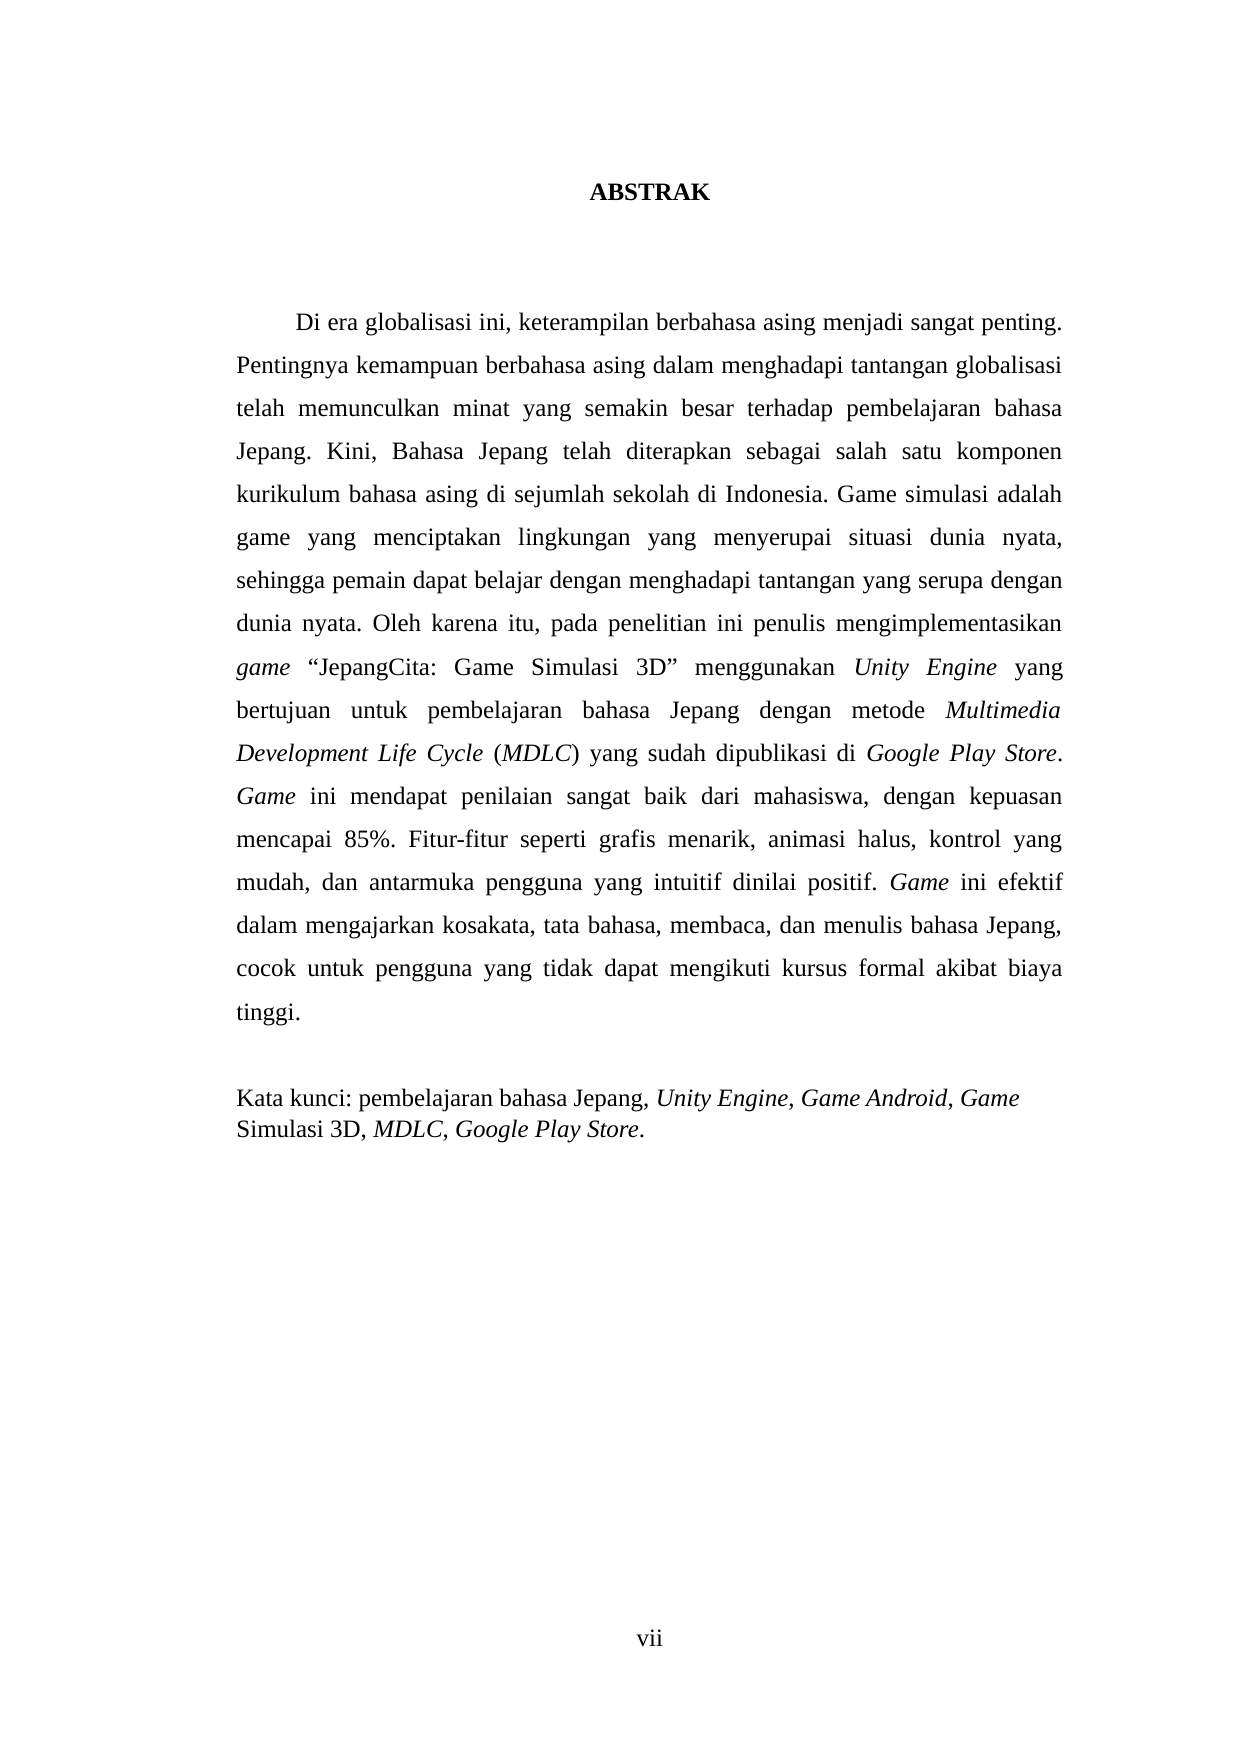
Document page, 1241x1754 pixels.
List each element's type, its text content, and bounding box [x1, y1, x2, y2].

text Kata kunci: pembelajaran bahasa Jepang, Unity Engine, Game Android, Game Simulasi 3D, MDLC, Google Play Store. [236, 1083, 1063, 1143]
text Di era globalisasi ini, keterampilan berbahasa asing menjadi sangat penting. Pentingnya kemampuan berbahasa asing dalam menghadapi tantangan globalisasi telah memunculkan minat yang semakin besar terhadap pembelajaran bahasa Jepang. Kini, Bahasa Jepang telah diterapkan sebagai salah satu komponen kurikulum bahasa asing di sejumlah sekolah di Indonesia. Game simulasi adalah game yang menciptakan lingkungan yang menyerupai situasi dunia nyata, sehingga pemain dapat belajar dengan menghadapi tantangan yang serupa dengan dunia nyata. Oleh karena itu, pada penelitian ini penulis mengimplementasikan game “JepangCita: Game Simulasi 3D” menggunakan Unity Engine yang bertujuan untuk pembelajaran bahasa Jepang dengan metode Multimedia Development Life Cycle (MDLC) yang sudah dipublikasi di Google Play Store. Game ini mendapat penilaian sangat baik dari mahasiswa, dengan kepuasan mencapai 85%. Fitur-fitur seperti grafis menarik, animasi halus, kontrol yang mudah, dan antarmuka pengguna yang intuitif dinilai positif. Game ini efektif dalam mengajarkan kosakata, tata bahasa, membaca, dan menulis bahasa Jepang, cocok untuk pengguna yang tidak dapat mengikuti kursus formal akibat biaya tinggi. [236, 307, 1063, 1025]
subtitle ABSTRAK [236, 177, 1063, 206]
